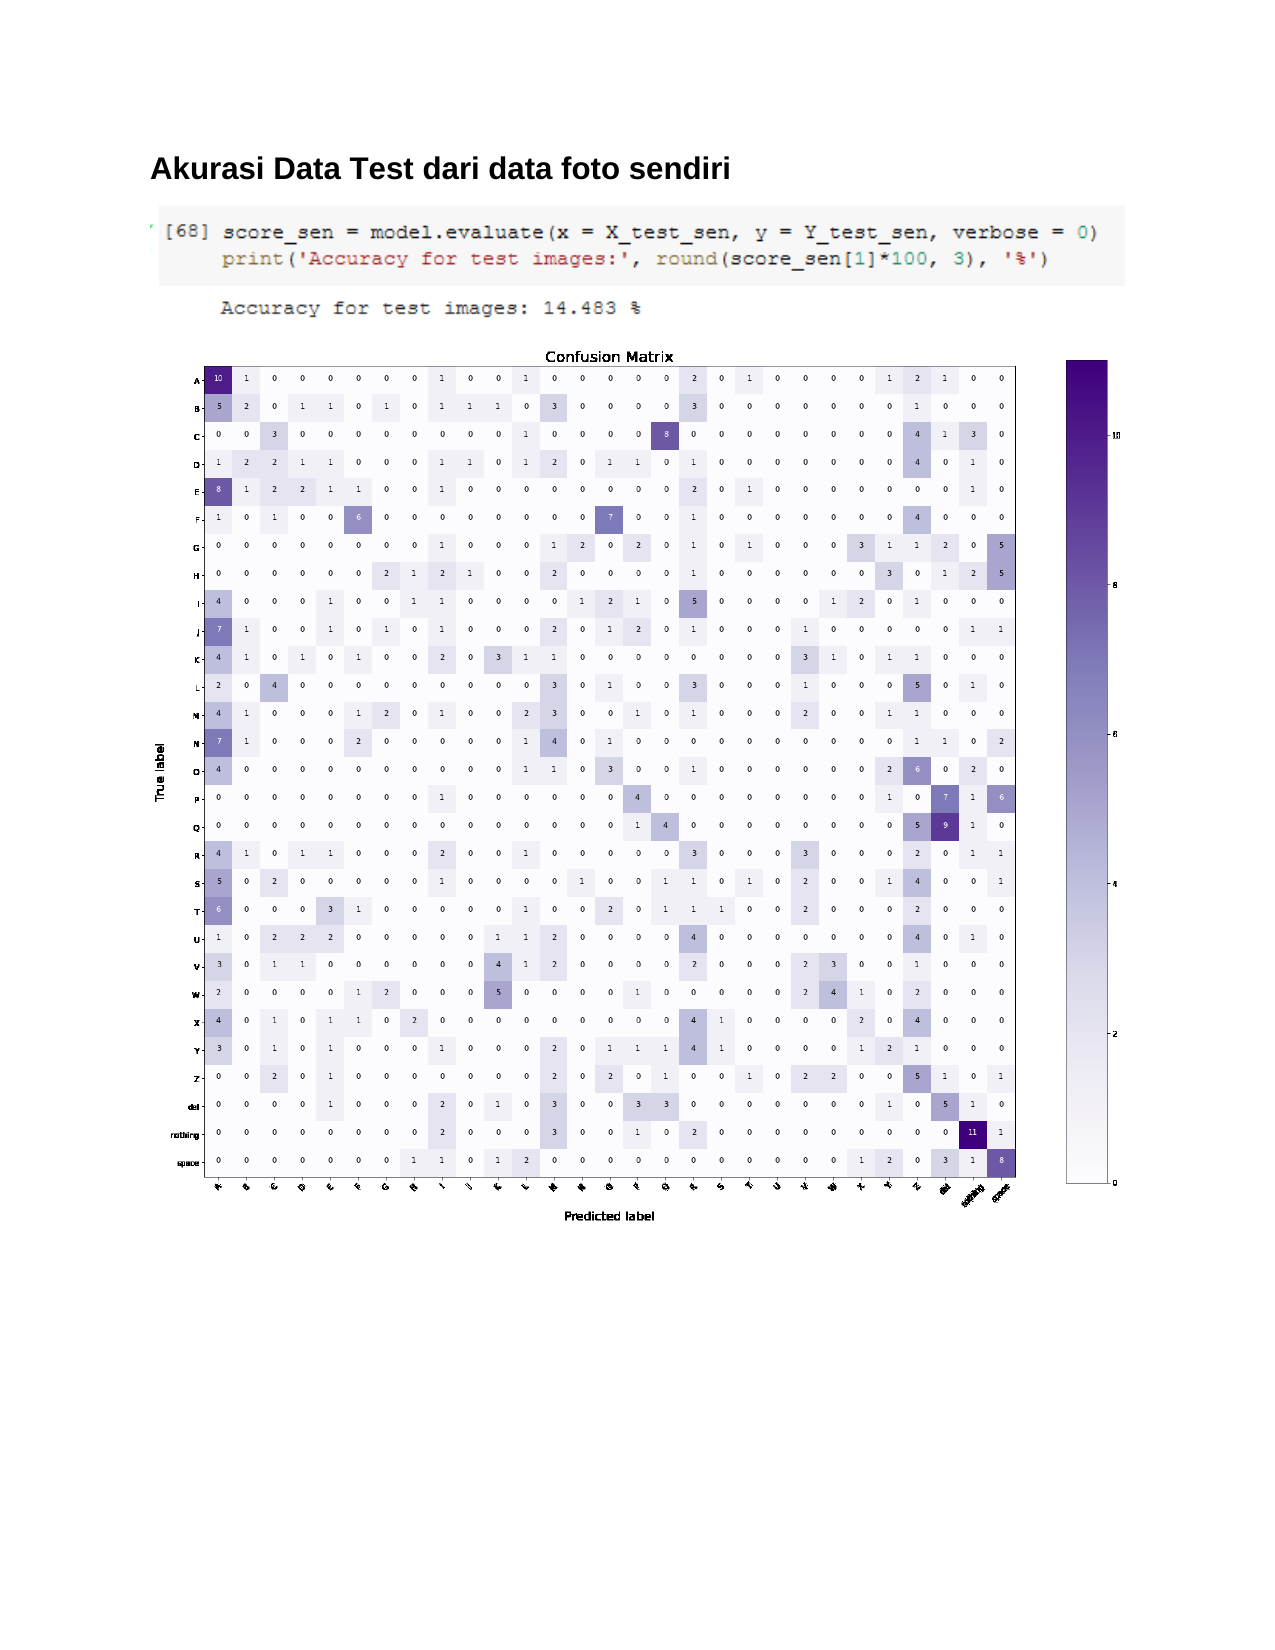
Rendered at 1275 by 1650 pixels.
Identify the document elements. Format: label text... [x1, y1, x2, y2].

picture [150, 345, 1125, 1227]
picture [150, 189, 1125, 342]
text Akurasi Data Test dari data foto sendiri [150, 150, 1125, 189]
